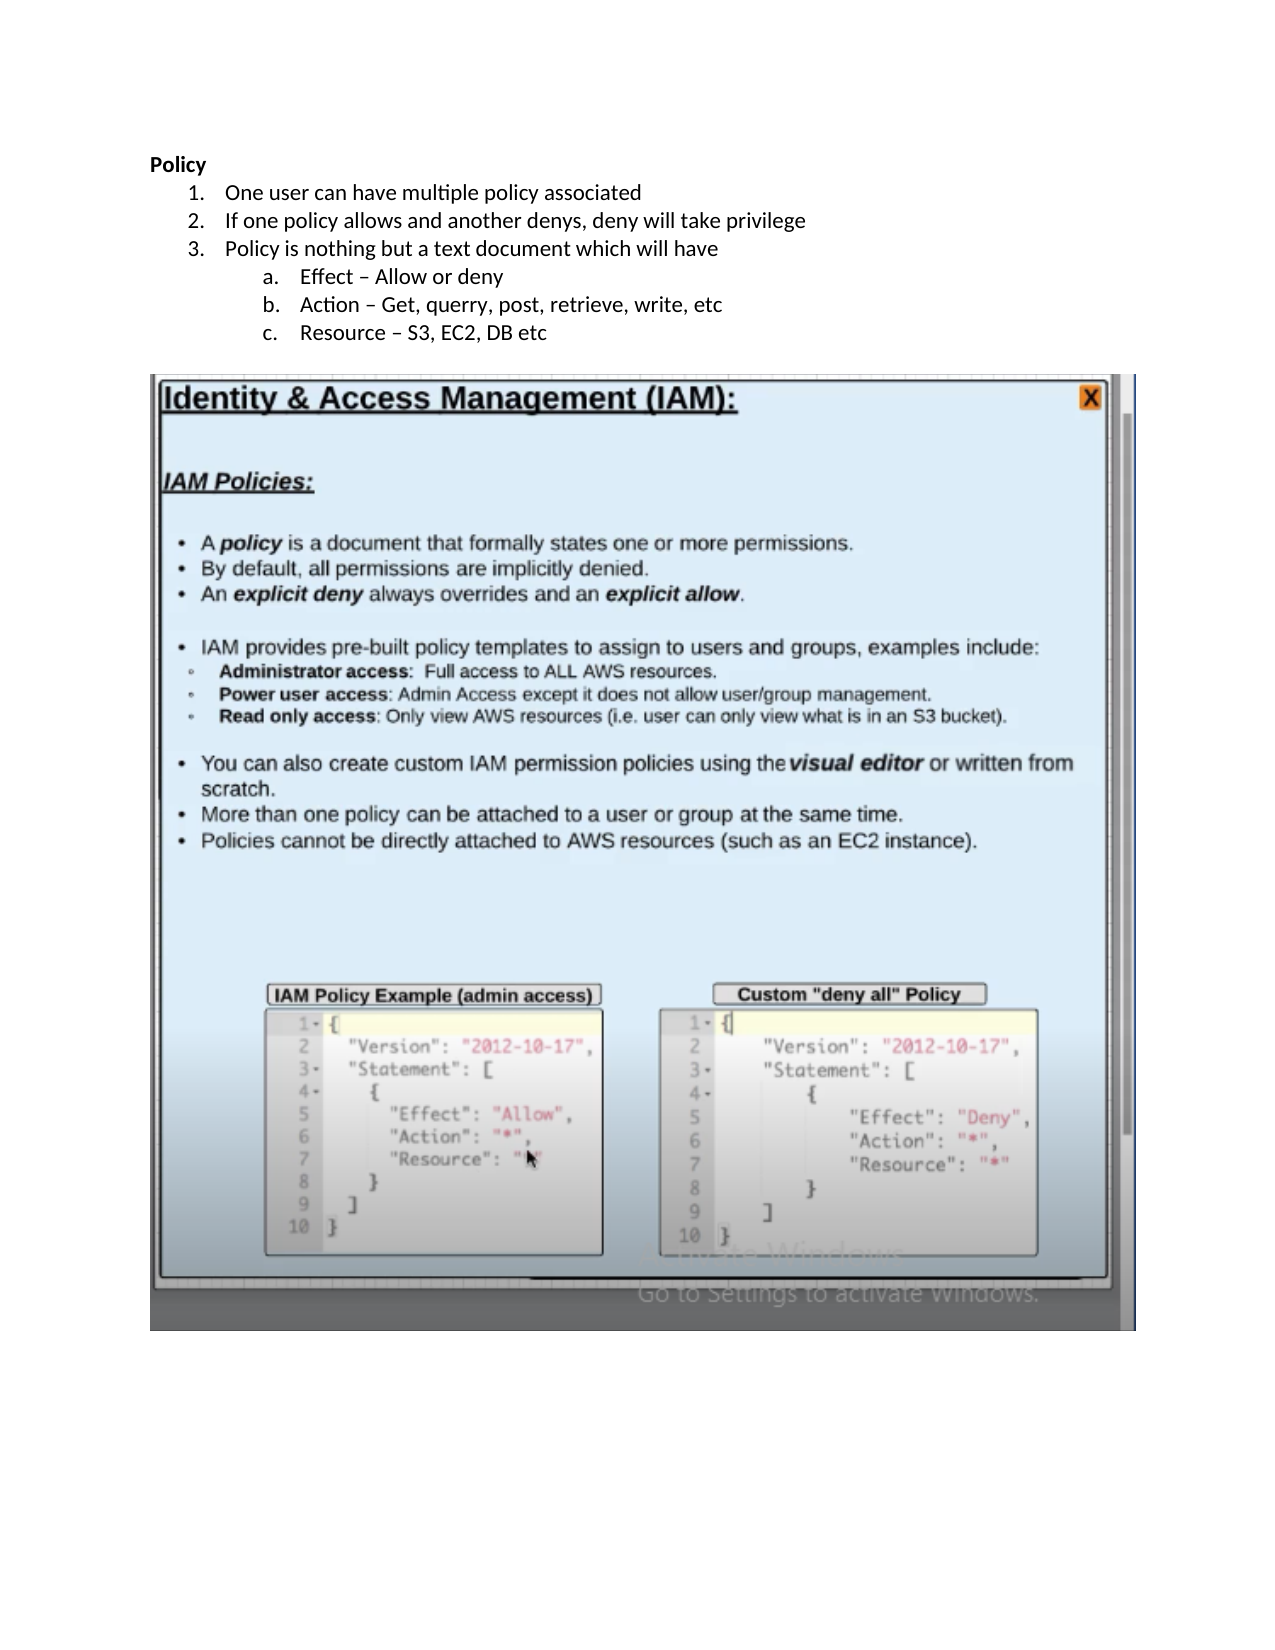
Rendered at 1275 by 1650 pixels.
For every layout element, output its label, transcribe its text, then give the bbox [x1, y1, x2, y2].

list Policy is nothing but a text document which will have [187, 234, 1125, 262]
list Action – Get, querry, post, retrieve, write, etc [262, 290, 1125, 318]
list Effect – Allow or deny [262, 262, 1125, 290]
text Policy [150, 150, 1125, 178]
list Resource – S3, EC2, DB etc [262, 318, 1125, 346]
list If one policy allows and another denys, deny will take privilege [187, 206, 1125, 234]
picture [150, 374, 1136, 1331]
list One user can have multiple policy associated [187, 178, 1125, 206]
